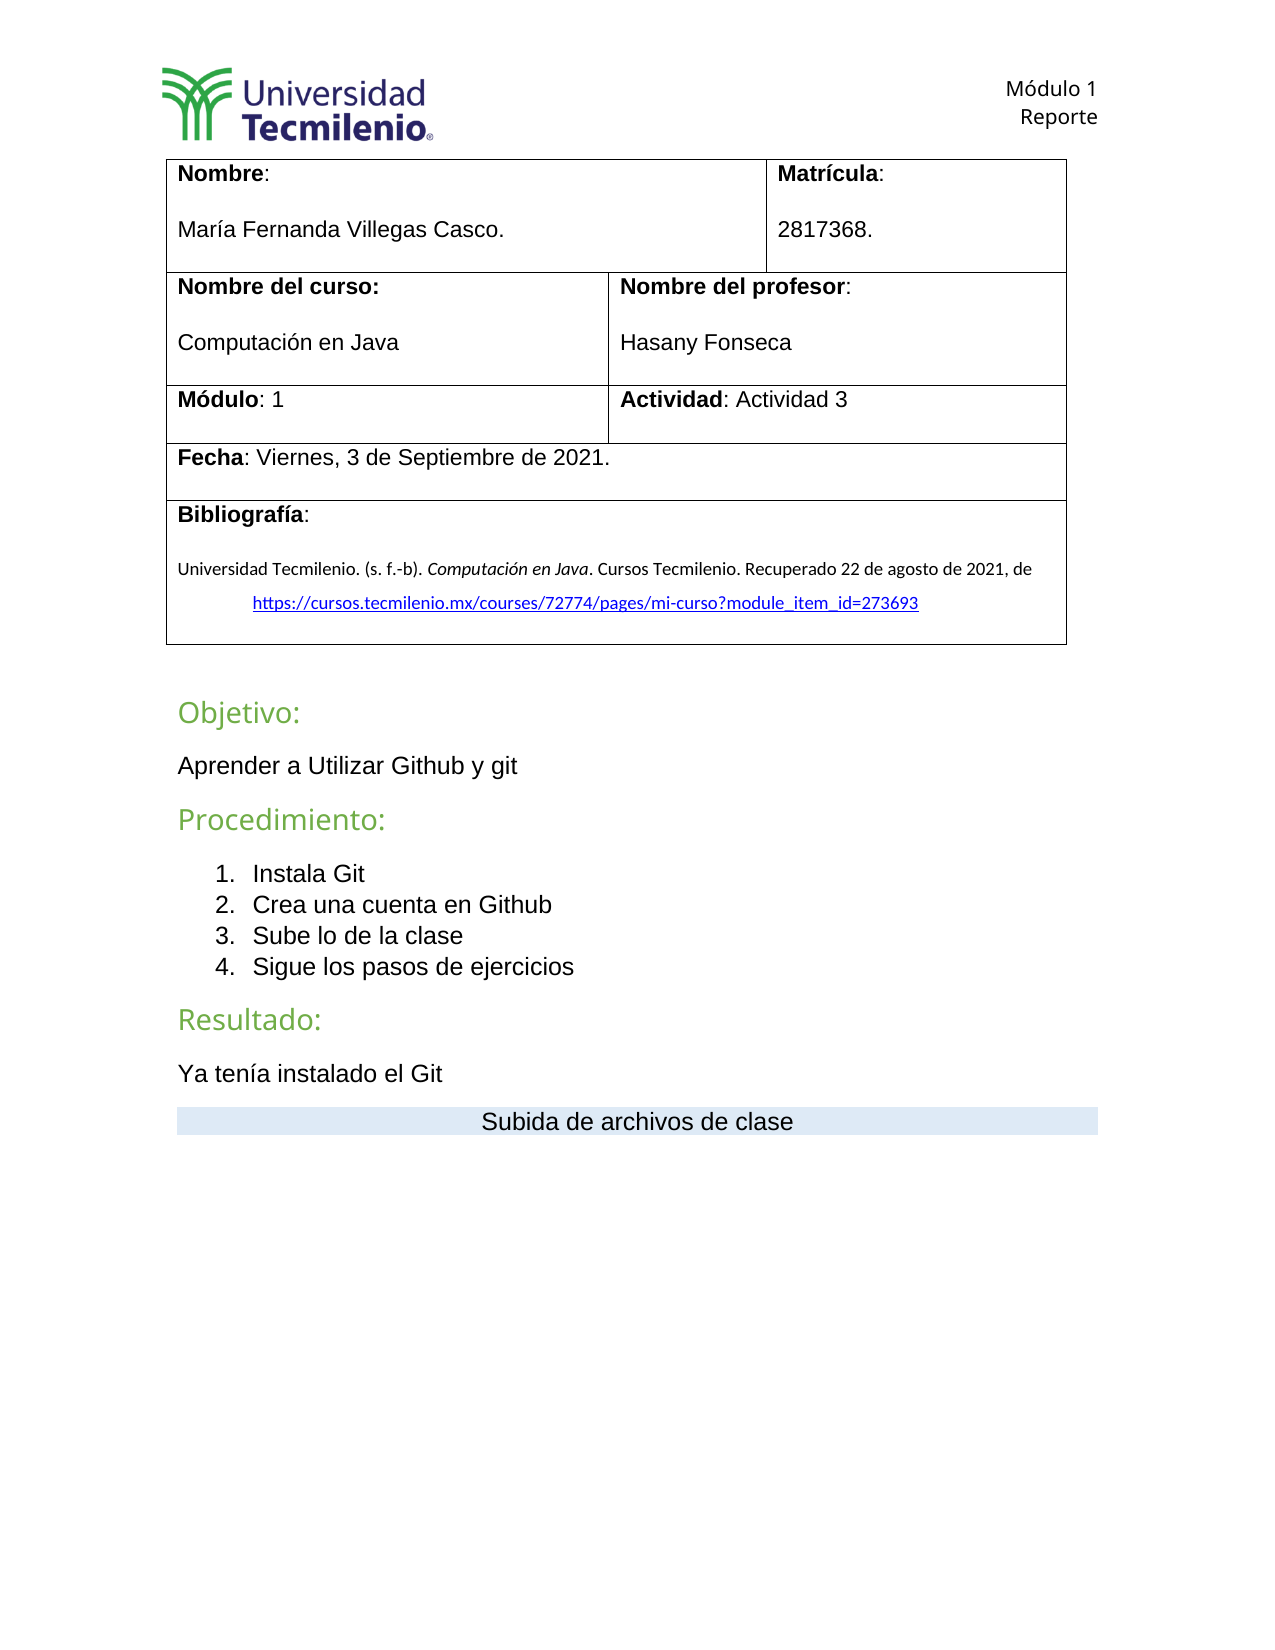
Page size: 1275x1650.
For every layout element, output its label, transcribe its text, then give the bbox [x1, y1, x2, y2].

text Procedimiento: [177, 799, 1098, 839]
table_cell Actividad: Actividad 3 [609, 386, 1066, 442]
text Objetivo: [177, 692, 1098, 732]
picture [158, 61, 441, 148]
list Crea una cuenta en Github [215, 889, 1098, 918]
list Sube lo de la clase [215, 921, 1098, 949]
list Instala Git [215, 858, 1098, 887]
text Aprender a Utilizar Github y git [177, 751, 1098, 780]
list Sigue los pasos de ejercicios [215, 952, 1098, 980]
table_cell Nombre del curso: Computación en Java [167, 273, 608, 385]
text Subida de archivos de clase [177, 1107, 1098, 1135]
text Ya tenía instalado el Git [177, 1059, 1098, 1088]
table_cell Bibliografía: Universidad Tecmilenio. (s. f.-b). Computación en Java. Cursos Tecmilenio. Recuperado 22 de agosto de 2021, de https://cursos.tecmilenio.mx/courses/72774/pages/mi-curso?module_item_id=273693 [167, 501, 1066, 644]
table_cell Fecha: Viernes, 3 de Septiembre de 2021. [167, 444, 1066, 500]
table_cell Módulo: 1 [167, 386, 608, 442]
text Resultado: [177, 999, 1098, 1039]
table_header Matrícula: 2817368. [767, 160, 1066, 272]
table_header Nombre: María Fernanda Villegas Casco. [167, 160, 766, 272]
table_cell Nombre del profesor: Hasany Fonseca [609, 273, 1066, 385]
